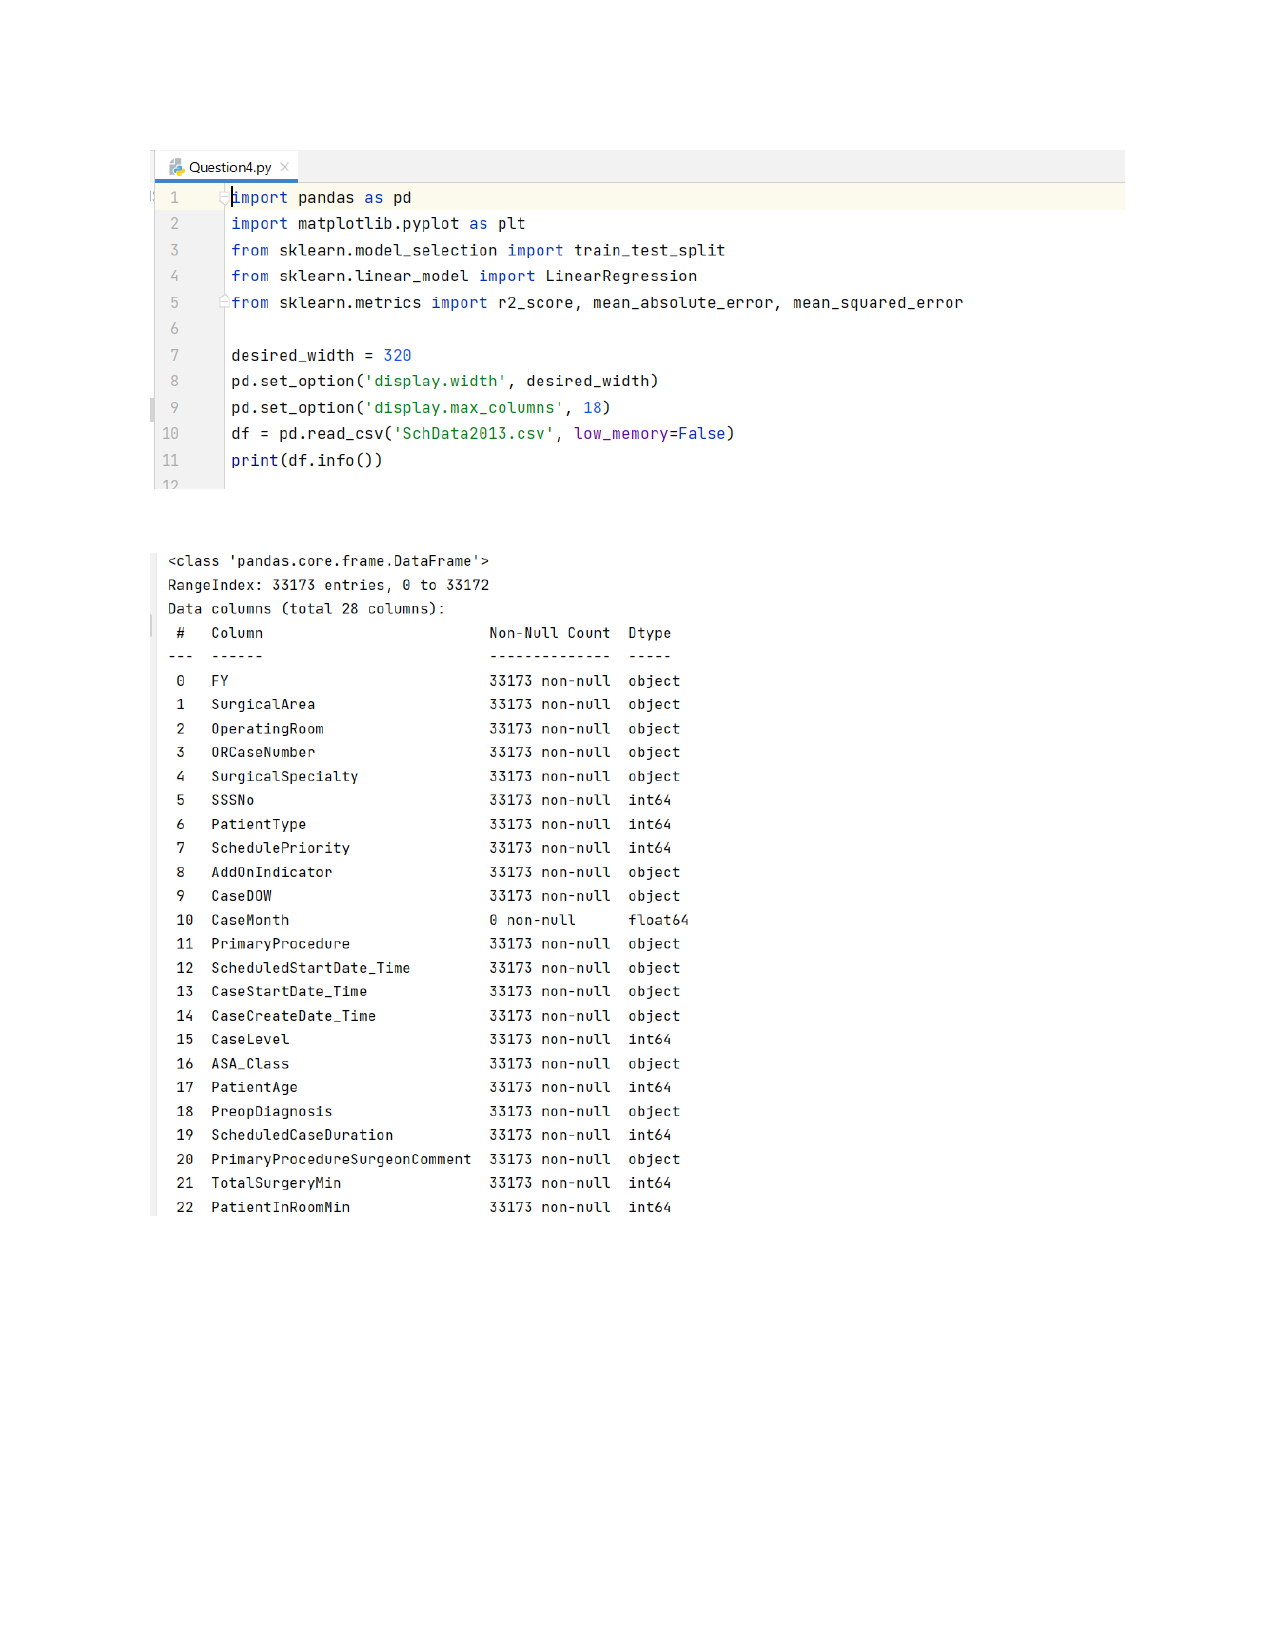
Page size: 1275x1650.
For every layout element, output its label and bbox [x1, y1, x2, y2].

picture [150, 150, 1125, 489]
picture [150, 553, 1125, 1216]
